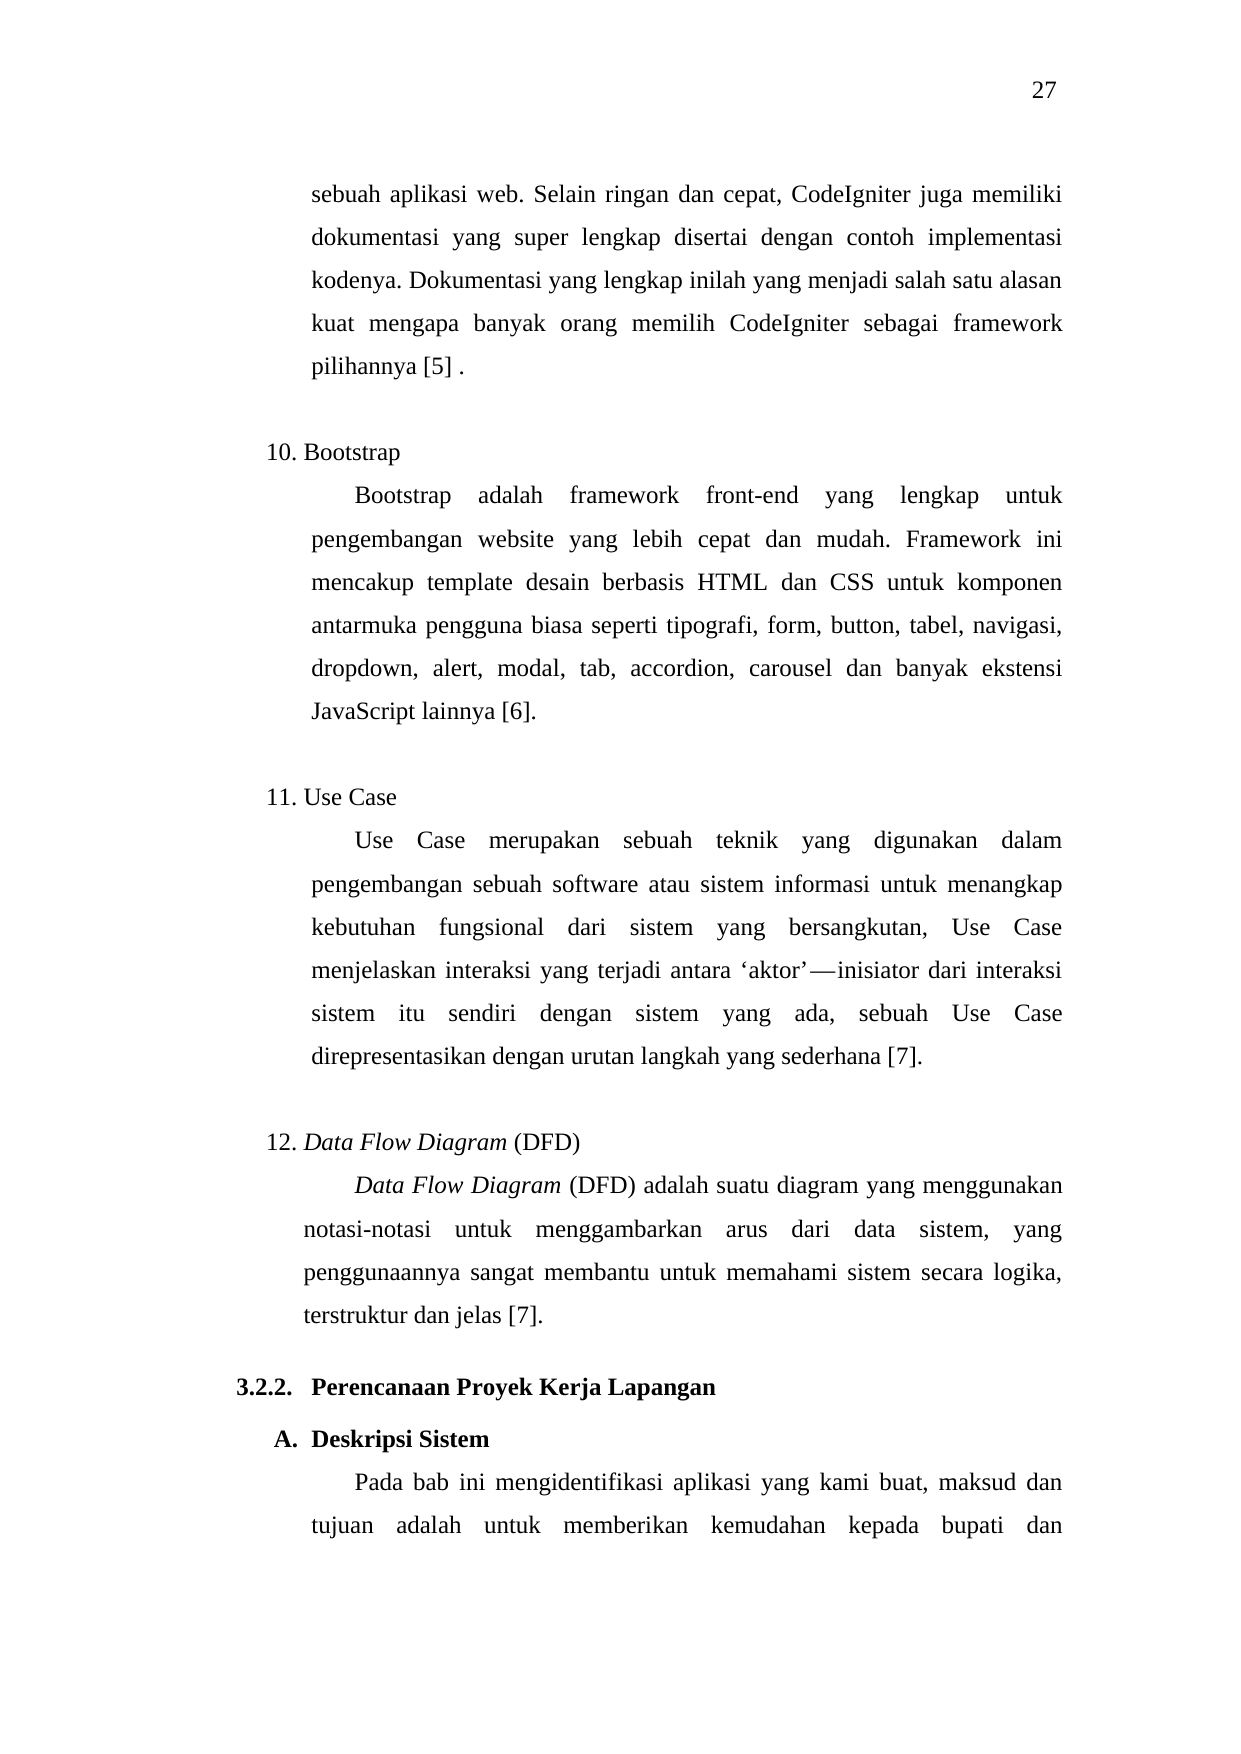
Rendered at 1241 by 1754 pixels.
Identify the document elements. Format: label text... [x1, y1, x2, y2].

list Bootstrap adalah framework front-end yang lengkap untuk pengembangan website yang lebih cepat dan mudah. Framework ini mencakup template desain berbasis HTML dan CSS untuk komponen antarmuka pengguna biasa seperti tipografi, form, button, tabel, navigasi, dropdown, alert, modal, tab, accordion, carousel dan banyak ekstensi JavaScript lainnya [6]. [311, 481, 1063, 725]
list Data Flow Diagram (DFD) [266, 1127, 1063, 1156]
subtitle Perencanaan Proyek Kerja Lapangan [236, 1372, 1063, 1401]
list Use Case [266, 782, 1063, 811]
list Deskripsi Sistem [274, 1424, 1063, 1452]
list Bootstrap [266, 437, 1063, 466]
list Data Flow Diagram (DFD) adalah suatu diagram yang menggunakan notasi-notasi untuk menggambarkan arus dari data sistem, yang penggunaannya sangat membantu untuk memahami sistem secara logika, terstruktur dan jelas [7]. [303, 1171, 1063, 1329]
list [311, 179, 1063, 380]
list Use Case merupakan sebuah teknik yang digunakan dalam pengembangan sebuah software atau sistem informasi untuk menangkap kebutuhan fungsional dari sistem yang bersangkutan, Use Case menjelaskan interaksi yang terjadi antara ‘aktor’ — inisiator dari interaksi sistem itu sendiri dengan sistem yang ada, sebuah Use Case direpresentasikan dengan urutan langkah yang sederhana [7]. [311, 826, 1063, 1070]
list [311, 1467, 1063, 1539]
